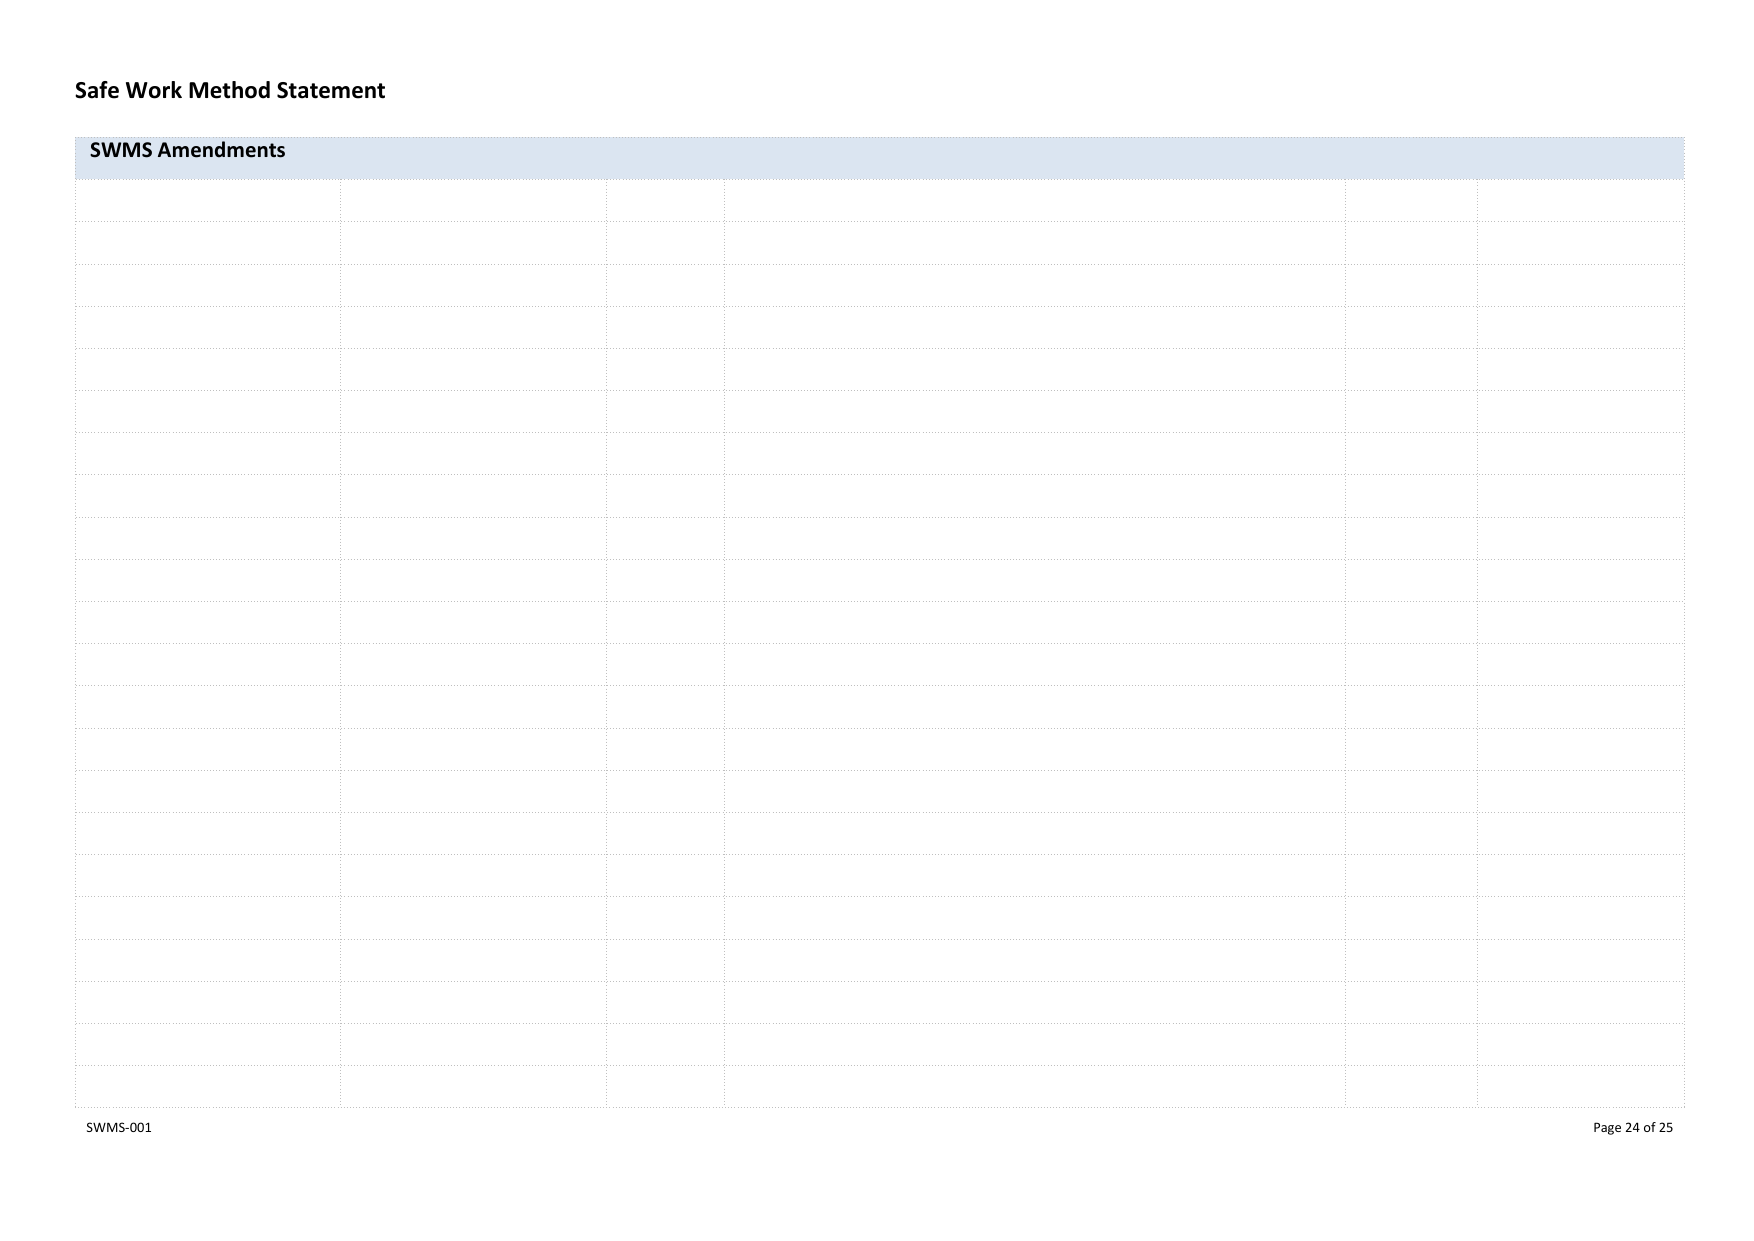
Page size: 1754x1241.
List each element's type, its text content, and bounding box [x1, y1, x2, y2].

table_cell [1345, 221, 1478, 263]
table_cell [1345, 939, 1478, 981]
table_cell [75, 306, 341, 348]
table_cell [725, 306, 1345, 348]
table_cell [725, 728, 1345, 770]
table_cell [1478, 348, 1684, 390]
table_cell [1345, 896, 1478, 938]
table_cell [341, 432, 606, 474]
table_cell [606, 601, 724, 643]
table_cell [1478, 812, 1684, 854]
table_cell [606, 854, 724, 896]
table_cell [75, 854, 341, 896]
table_cell [606, 474, 724, 517]
table_cell [725, 854, 1345, 896]
table_cell [341, 939, 606, 981]
table_cell [1478, 517, 1684, 559]
table_cell [75, 474, 341, 517]
table_cell [75, 221, 341, 263]
table_cell [1478, 939, 1684, 981]
table_cell [1478, 601, 1684, 643]
table_cell [606, 896, 724, 938]
table_cell [1345, 348, 1478, 390]
table_cell [606, 390, 724, 432]
table_cell [75, 179, 341, 221]
table_cell [1345, 559, 1478, 601]
table_cell [1345, 264, 1478, 306]
table_cell [606, 770, 724, 812]
table_cell [725, 390, 1345, 432]
table_cell [1478, 432, 1684, 474]
table_cell [341, 685, 606, 727]
table_cell [1478, 981, 1684, 1023]
table_cell [1345, 812, 1478, 854]
table_cell [341, 559, 606, 601]
table_cell [341, 728, 606, 770]
table_cell [1478, 559, 1684, 601]
table_cell [606, 432, 724, 474]
table_cell [725, 770, 1345, 812]
table_cell [725, 517, 1345, 559]
table_cell [725, 559, 1345, 601]
table_cell [1345, 517, 1478, 559]
table_cell [1345, 601, 1478, 643]
table_cell [725, 643, 1345, 685]
table_cell [75, 432, 341, 474]
table_cell [725, 474, 1345, 517]
table_cell [75, 770, 341, 812]
table_cell [341, 896, 606, 938]
table_cell [606, 728, 724, 770]
table_cell [75, 643, 341, 685]
table_cell [75, 939, 341, 981]
table_cell [75, 264, 341, 306]
table_cell [75, 981, 341, 1023]
table_cell [1345, 1065, 1478, 1107]
table_cell [725, 685, 1345, 727]
table_cell [606, 685, 724, 727]
table_cell [341, 812, 606, 854]
table_cell [341, 179, 606, 221]
table_cell [606, 517, 724, 559]
table_cell [75, 390, 341, 432]
table_cell [1478, 770, 1684, 812]
table_cell [341, 770, 606, 812]
table_cell [75, 348, 341, 390]
table_cell [1345, 306, 1478, 348]
table_header SWMS Amendments [75, 137, 1684, 179]
table_cell [725, 1023, 1345, 1065]
table_cell [1478, 685, 1684, 727]
table_cell [341, 1065, 606, 1107]
table_cell [606, 812, 724, 854]
table_cell [341, 390, 606, 432]
table_cell [1345, 685, 1478, 727]
table_cell [1478, 179, 1684, 221]
table_cell [725, 348, 1345, 390]
table_cell [1345, 179, 1478, 221]
table_cell [1478, 1065, 1684, 1107]
table_cell [725, 179, 1345, 221]
table_cell [606, 939, 724, 981]
table_cell [75, 1065, 341, 1107]
table_cell [75, 517, 341, 559]
table_cell [341, 221, 606, 263]
table_cell [725, 812, 1345, 854]
table_cell [1478, 221, 1684, 263]
table_cell [1345, 981, 1478, 1023]
table_cell [1478, 1023, 1684, 1065]
table_cell [1345, 854, 1478, 896]
table_cell [606, 1023, 724, 1065]
table_cell [606, 643, 724, 685]
table_cell [341, 601, 606, 643]
table_cell [1345, 770, 1478, 812]
table_cell [75, 559, 341, 601]
table_cell [75, 812, 341, 854]
table_cell [341, 854, 606, 896]
table_cell [1478, 264, 1684, 306]
table_cell [725, 264, 1345, 306]
table_cell [725, 601, 1345, 643]
table_cell [725, 981, 1345, 1023]
table_cell [75, 601, 341, 643]
table_cell [725, 1065, 1345, 1107]
table_cell [606, 221, 724, 263]
table_cell [1478, 643, 1684, 685]
table_cell [1345, 474, 1478, 517]
table_cell [1345, 432, 1478, 474]
table_cell [1478, 306, 1684, 348]
table_cell [75, 896, 341, 938]
table_cell [725, 896, 1345, 938]
table_cell [75, 728, 341, 770]
table_cell [606, 559, 724, 601]
table_cell [1478, 854, 1684, 896]
table_cell [606, 264, 724, 306]
table_cell [341, 306, 606, 348]
table_cell [341, 264, 606, 306]
table_cell [725, 432, 1345, 474]
table_cell [341, 643, 606, 685]
table_cell [341, 517, 606, 559]
table_cell [341, 1023, 606, 1065]
table_cell [1478, 474, 1684, 517]
table_cell [1478, 896, 1684, 938]
table_cell [606, 179, 724, 221]
table_cell [1345, 390, 1478, 432]
table_cell [606, 306, 724, 348]
table_cell [1478, 390, 1684, 432]
table_cell [341, 348, 606, 390]
table_cell [75, 1023, 341, 1065]
table_cell [606, 1065, 724, 1107]
table_cell [341, 474, 606, 517]
table_cell [725, 939, 1345, 981]
table_cell [341, 981, 606, 1023]
table_cell [606, 981, 724, 1023]
table_cell [606, 348, 724, 390]
table_cell [1345, 728, 1478, 770]
table_cell [1345, 643, 1478, 685]
table_cell [1478, 728, 1684, 770]
table_cell [75, 685, 341, 727]
table_cell [1345, 1023, 1478, 1065]
table_cell [725, 221, 1345, 263]
